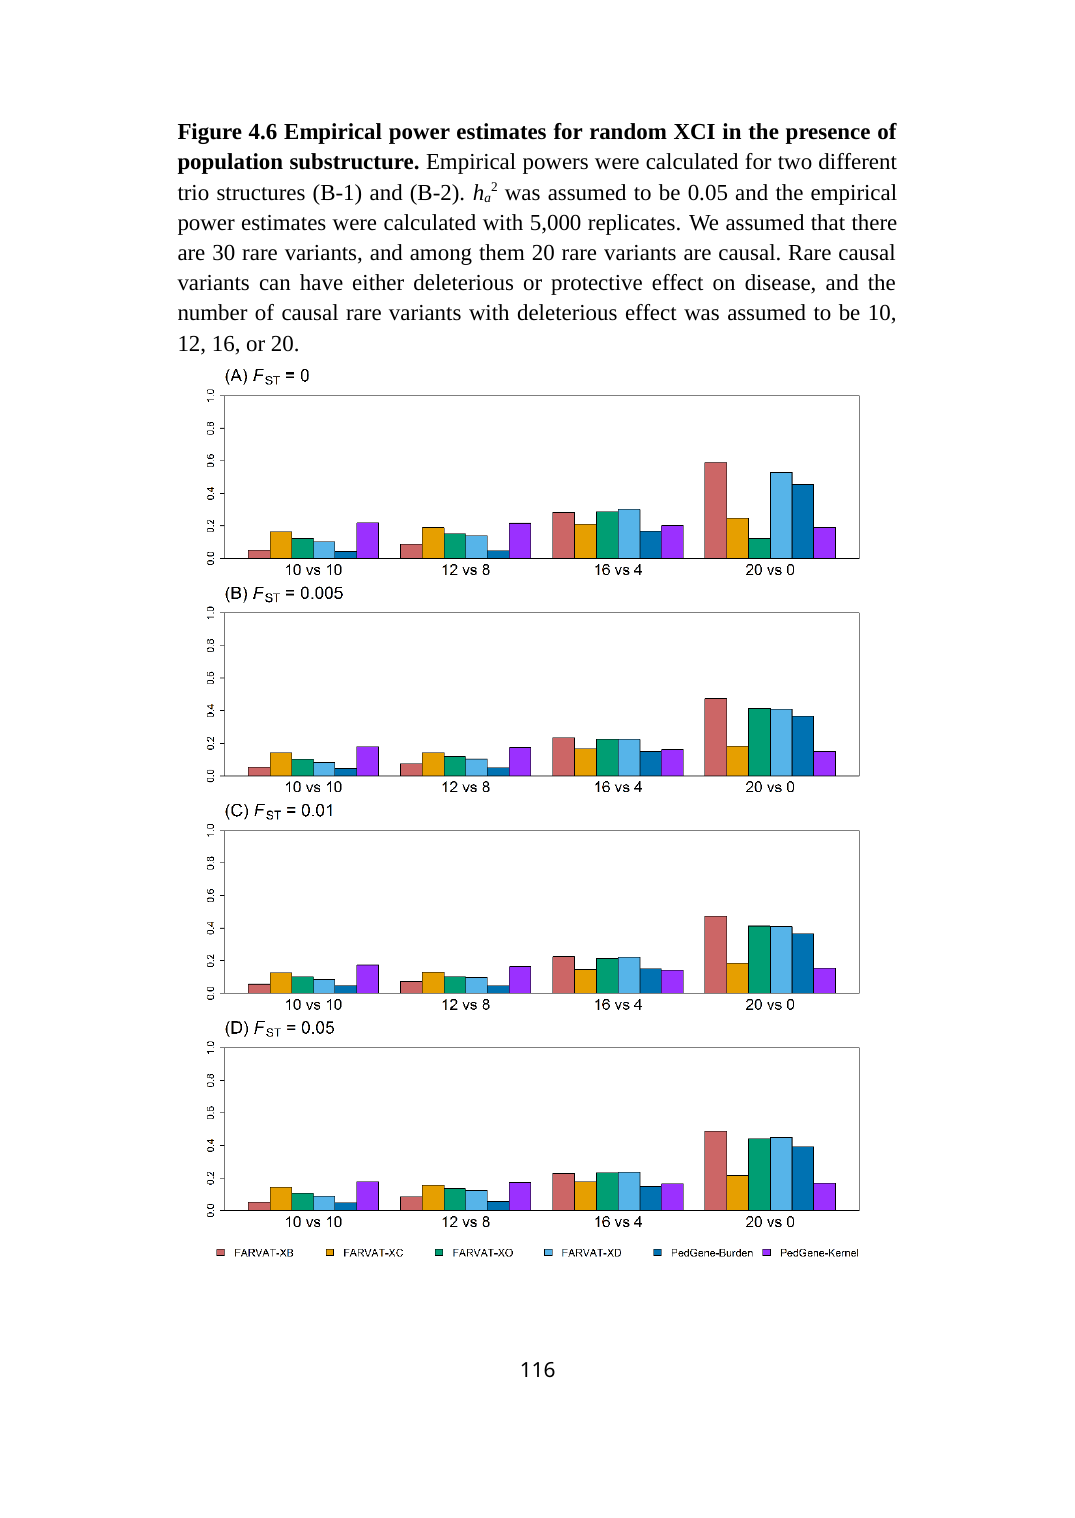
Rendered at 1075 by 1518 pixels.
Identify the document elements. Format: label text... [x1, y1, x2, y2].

text Figure 4.6 Empirical power estimates for random XCI in the presence of population substructure. Empirical powers were calculated for two different trio structures (B-1) and (B-2). ha2 was assumed to be 0.05 and the empirical power estimates were calculated with 5,000 replicates. We assumed that there are 30 rare variants, and among them 20 rare variants are causal. Rare causal variants can have either deleterious or protective effect on disease, and the number of causal rare variants with deleterious effect was assumed to be 10, 12, 16, or 20. [177, 118, 898, 356]
picture [197, 359, 877, 1265]
